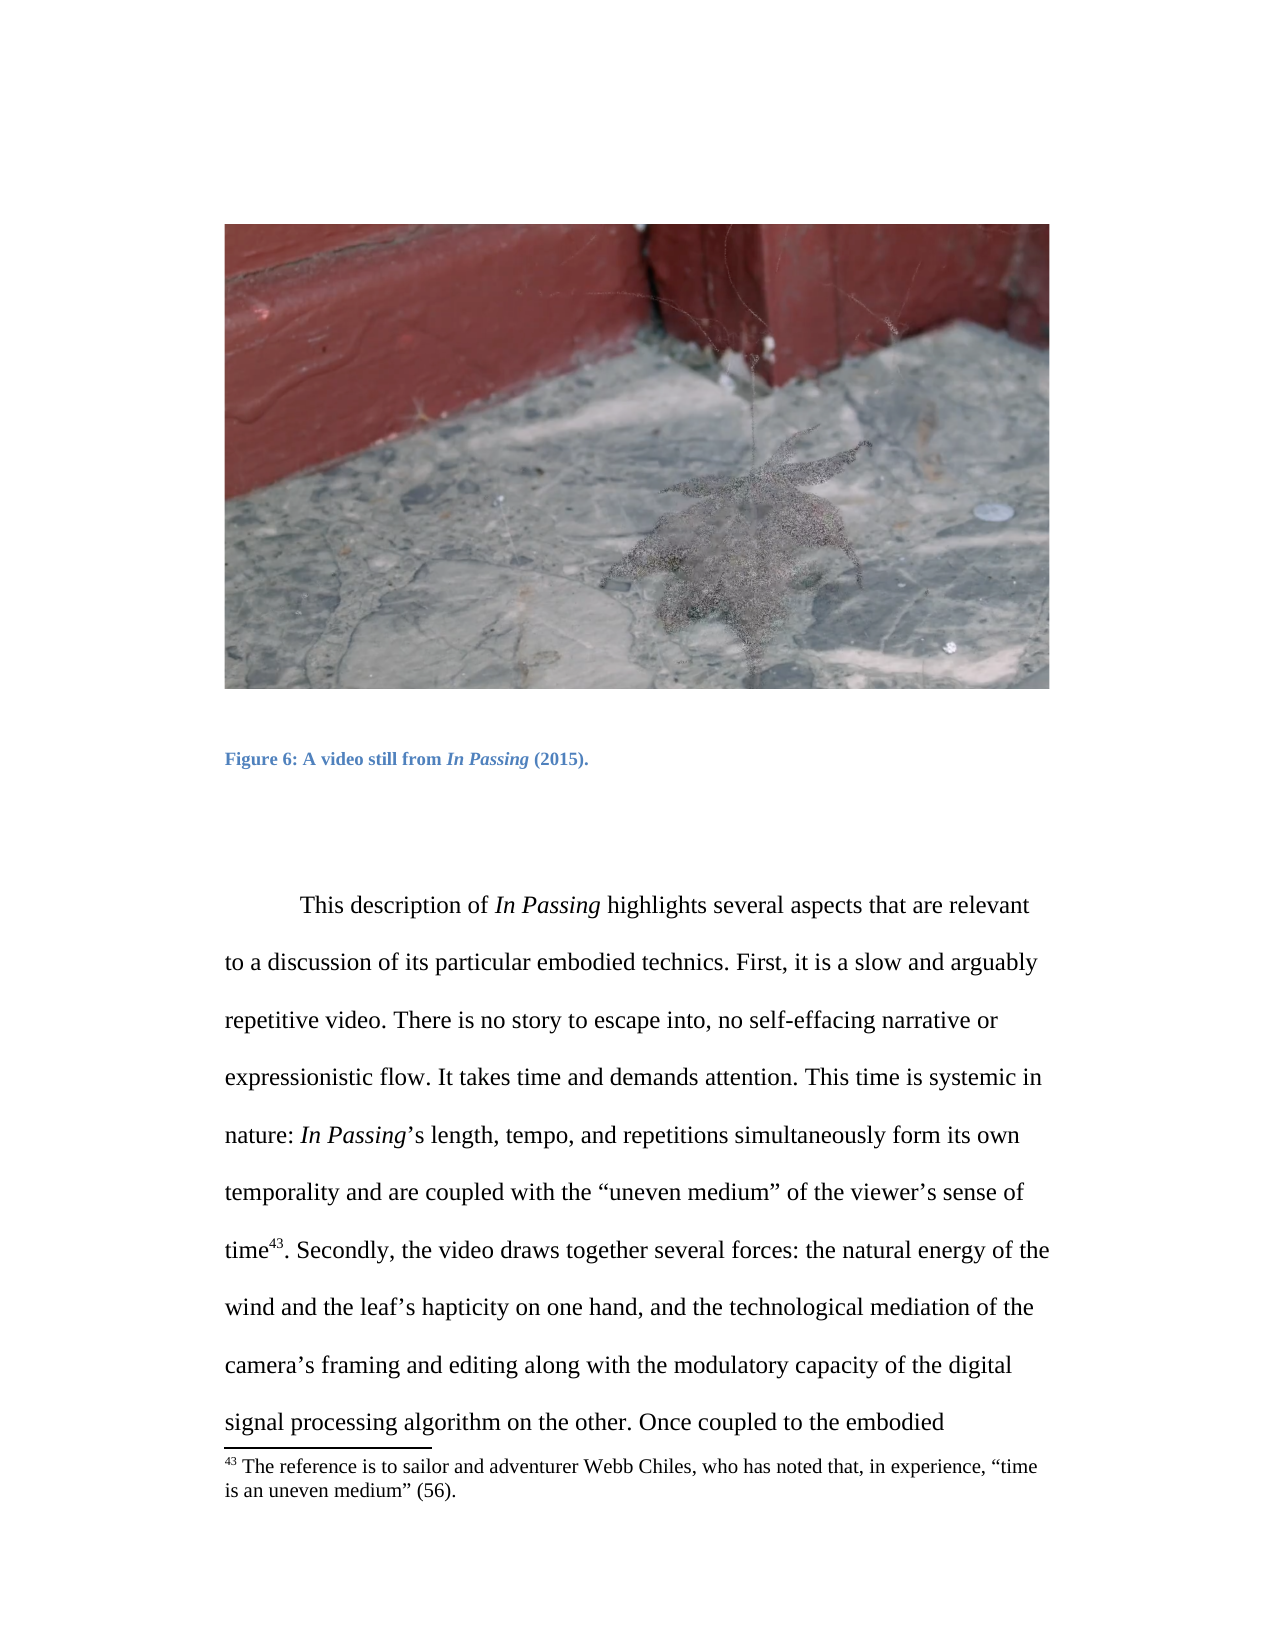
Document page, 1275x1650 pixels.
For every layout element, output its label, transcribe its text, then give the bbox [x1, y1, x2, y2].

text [224, 890, 1051, 1436]
picture [224, 224, 1050, 689]
text Figure 6: A video still from In Passing (2015). [224, 748, 1051, 770]
